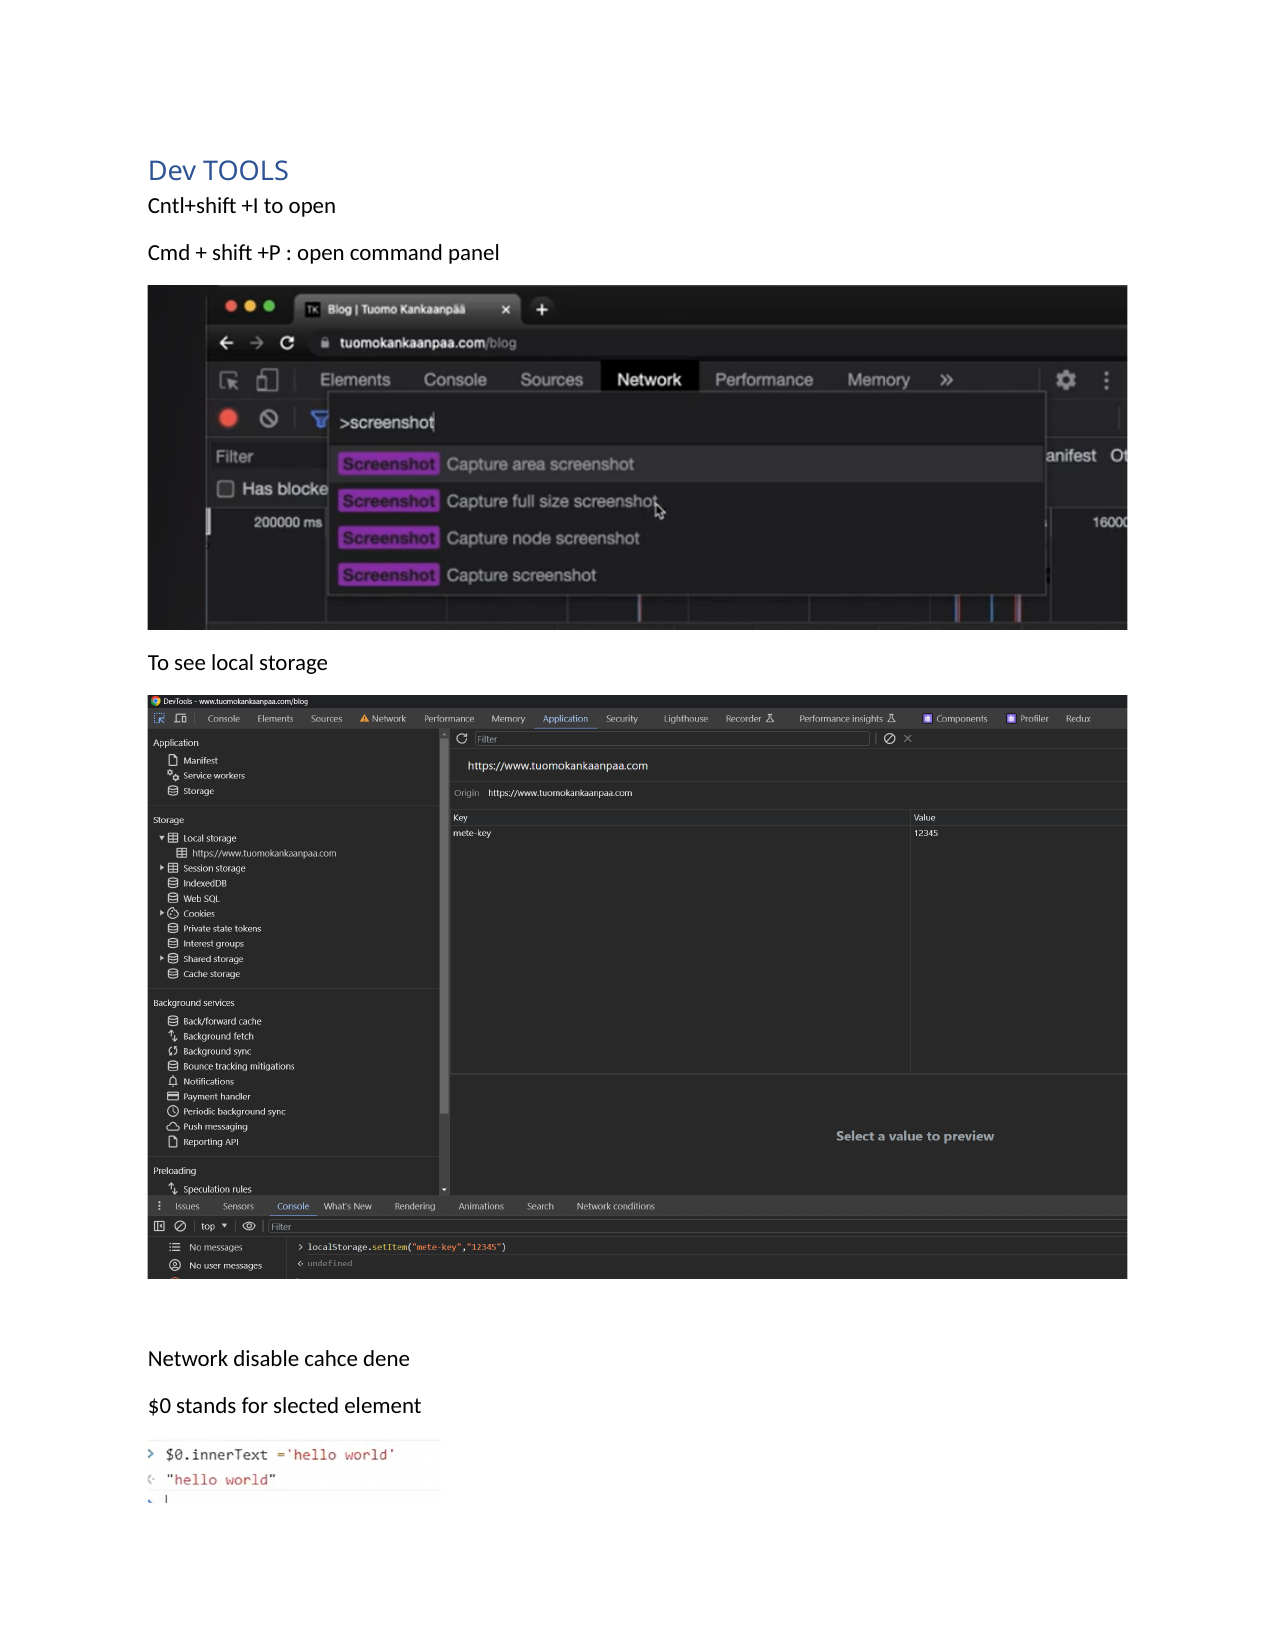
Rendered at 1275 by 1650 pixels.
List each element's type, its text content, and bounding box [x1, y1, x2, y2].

text Cntl+shift +I to open [148, 192, 1127, 219]
text Cmd + shift +P : open command panel [148, 238, 1127, 266]
text To see local storage [148, 648, 1127, 676]
picture [147, 285, 1128, 630]
subtitle Dev TOOLS [148, 152, 1127, 189]
text Network disable cahce dene [148, 1344, 1127, 1372]
text $0 stands for slected element [148, 1391, 1127, 1419]
picture [147, 1437, 441, 1503]
picture [147, 695, 1128, 1279]
